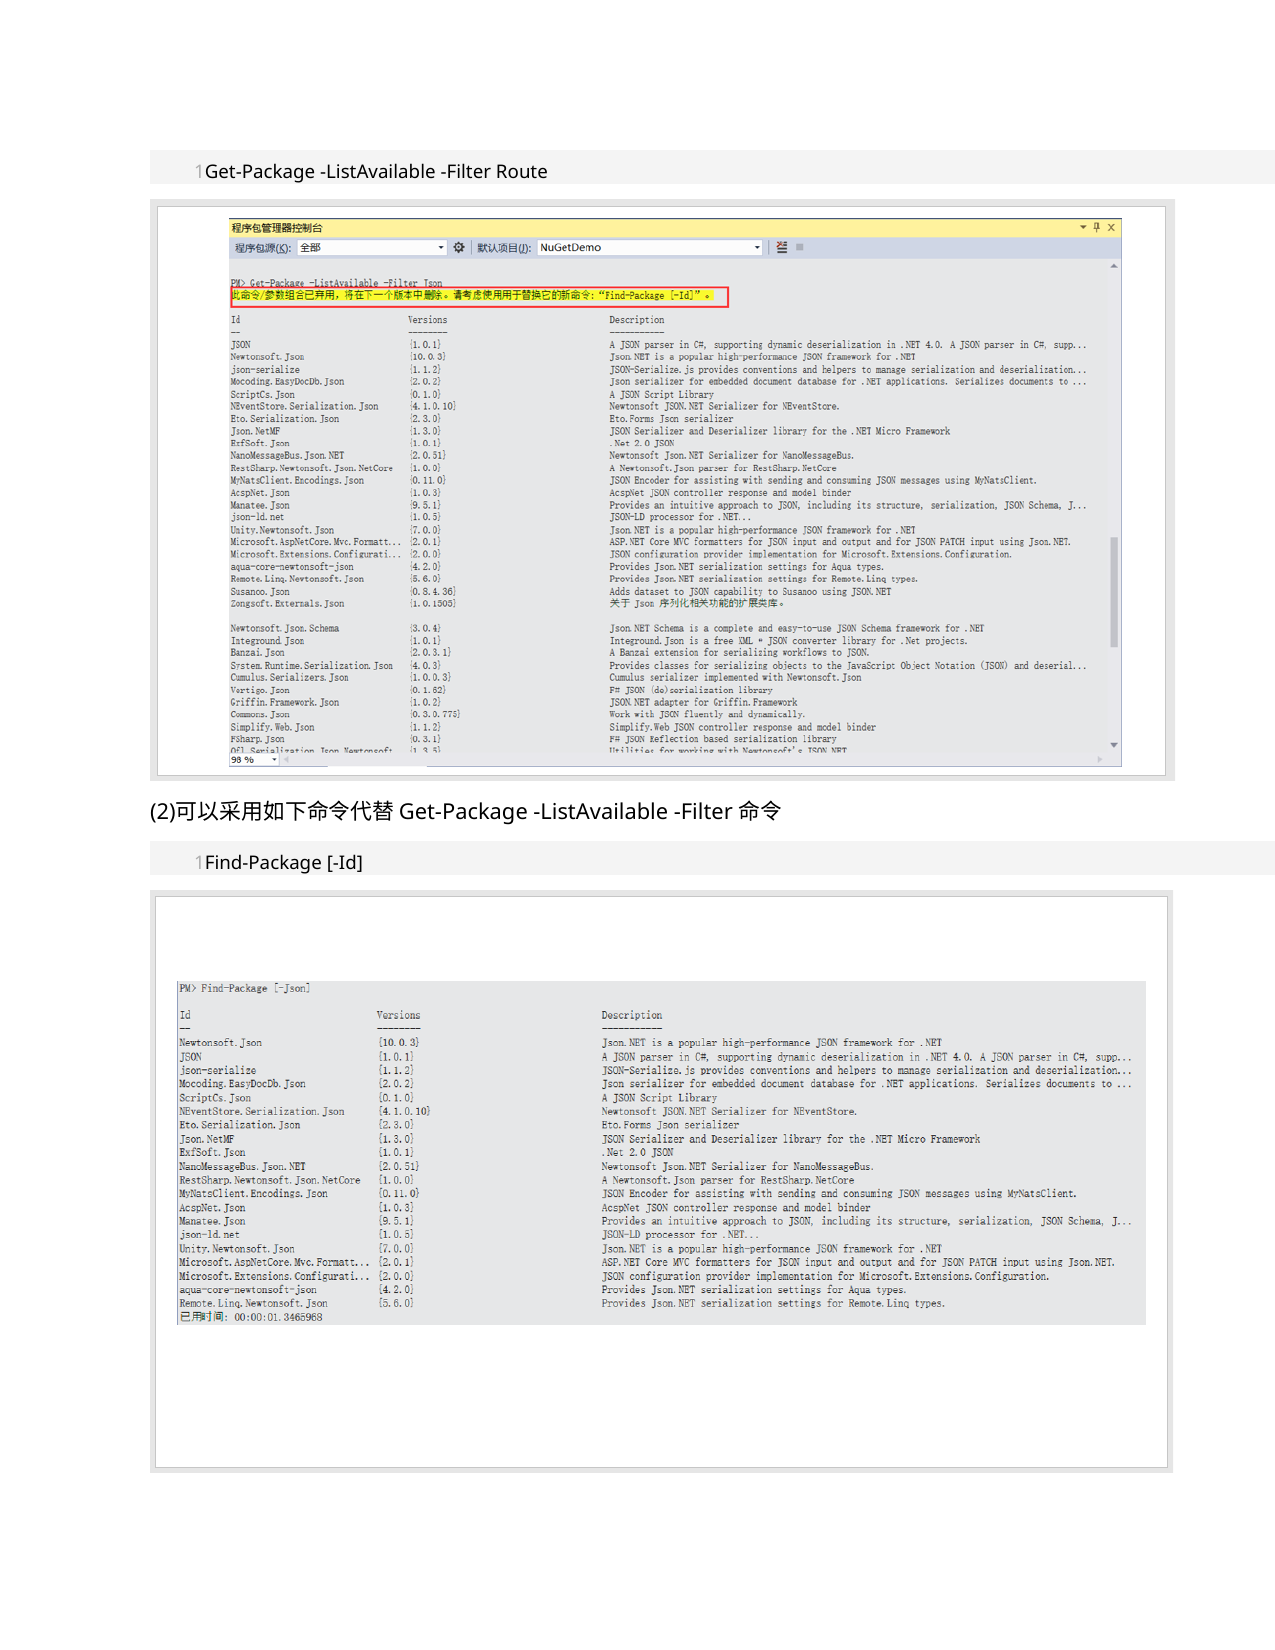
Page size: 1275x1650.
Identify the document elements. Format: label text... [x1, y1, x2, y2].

picture [150, 199, 1175, 781]
picture [150, 890, 1174, 1473]
text (2)可以采用如下命令代替Get-Package -ListAvailable -Filter 命令 [150, 796, 1125, 826]
